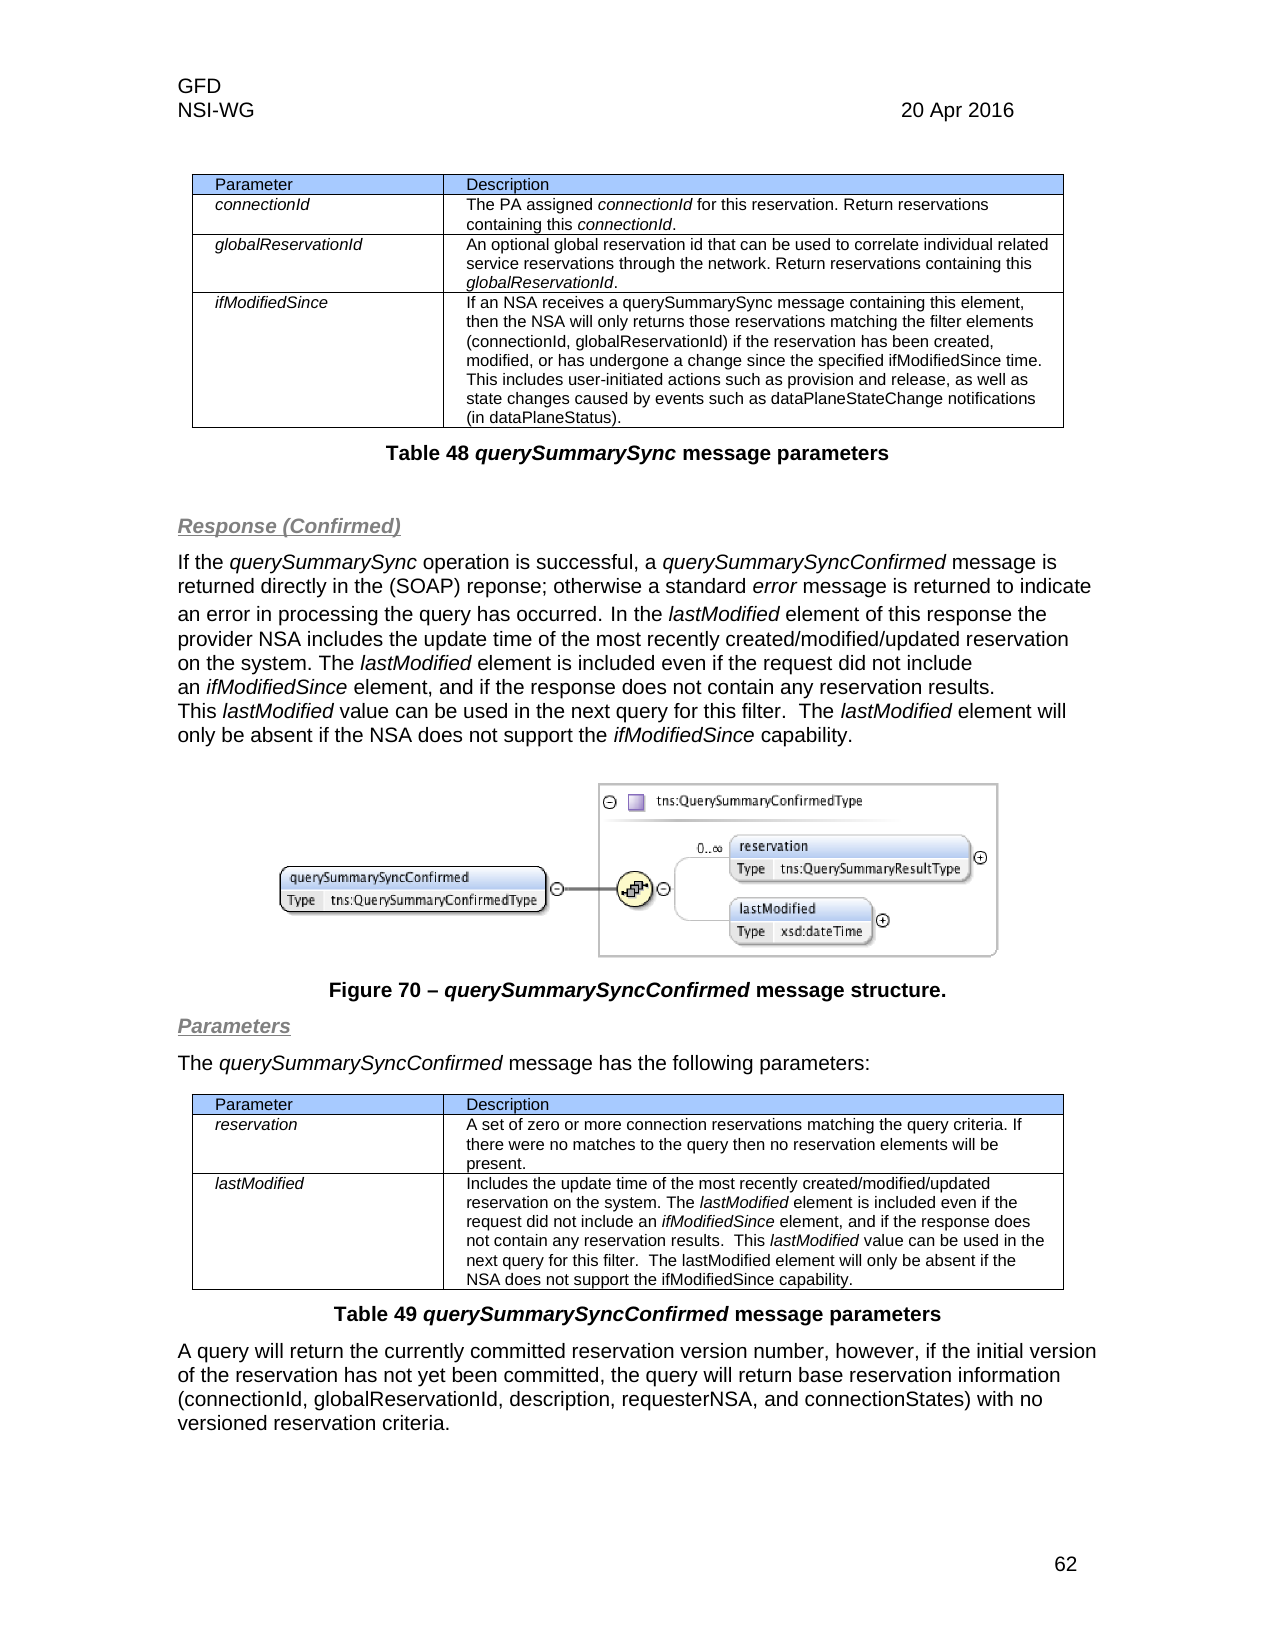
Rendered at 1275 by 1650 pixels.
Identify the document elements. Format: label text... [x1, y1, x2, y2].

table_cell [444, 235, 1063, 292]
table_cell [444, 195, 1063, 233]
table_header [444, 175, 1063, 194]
text The querySummarySyncConfirmed message has the following parameters: [177, 1051, 1098, 1075]
text If the querySummarySync operation is successful, a querySummarySyncConfirmed message is returned directly in the (SOAP) reponse; otherwise a standard error message is returned to indicate an error in processing the query has occurred. In the lastModified element of this response the provider NSA includes the update time of the most recently created/modified/updated reservation on the system. The lastModified element is included even if the request did not include an ifModifiedSince element, and if the response does not contain any reservation results. This lastModified value can be used in the next query for this filter. The lastModified element will only be absent if the NSA does not support the ifModifiedSince capability. [177, 550, 1098, 747]
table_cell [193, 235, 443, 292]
text Figure 70 – querySummarySyncConfirmed message structure. [177, 978, 1098, 1002]
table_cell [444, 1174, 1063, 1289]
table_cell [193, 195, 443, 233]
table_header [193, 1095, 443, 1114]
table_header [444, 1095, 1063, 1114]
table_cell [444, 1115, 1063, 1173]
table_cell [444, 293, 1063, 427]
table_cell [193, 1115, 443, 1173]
text Table 49 querySummarySyncConfirmed message parameters [177, 1302, 1098, 1326]
text Response (Confirmed) [177, 514, 1098, 538]
text A query will return the currently committed reservation version number, however, if the initial version of the reservation has not yet been committed, the query will return base reservation information (connectionId, globalReservationId, description, requesterNSA, and connectionStates) with no versioned reservation criteria. [177, 1339, 1098, 1434]
text Table 48 querySummarySync message parameters [177, 441, 1098, 465]
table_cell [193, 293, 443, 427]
text Parameters [177, 1014, 1098, 1038]
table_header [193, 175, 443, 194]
picture [273, 775, 1002, 966]
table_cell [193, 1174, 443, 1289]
